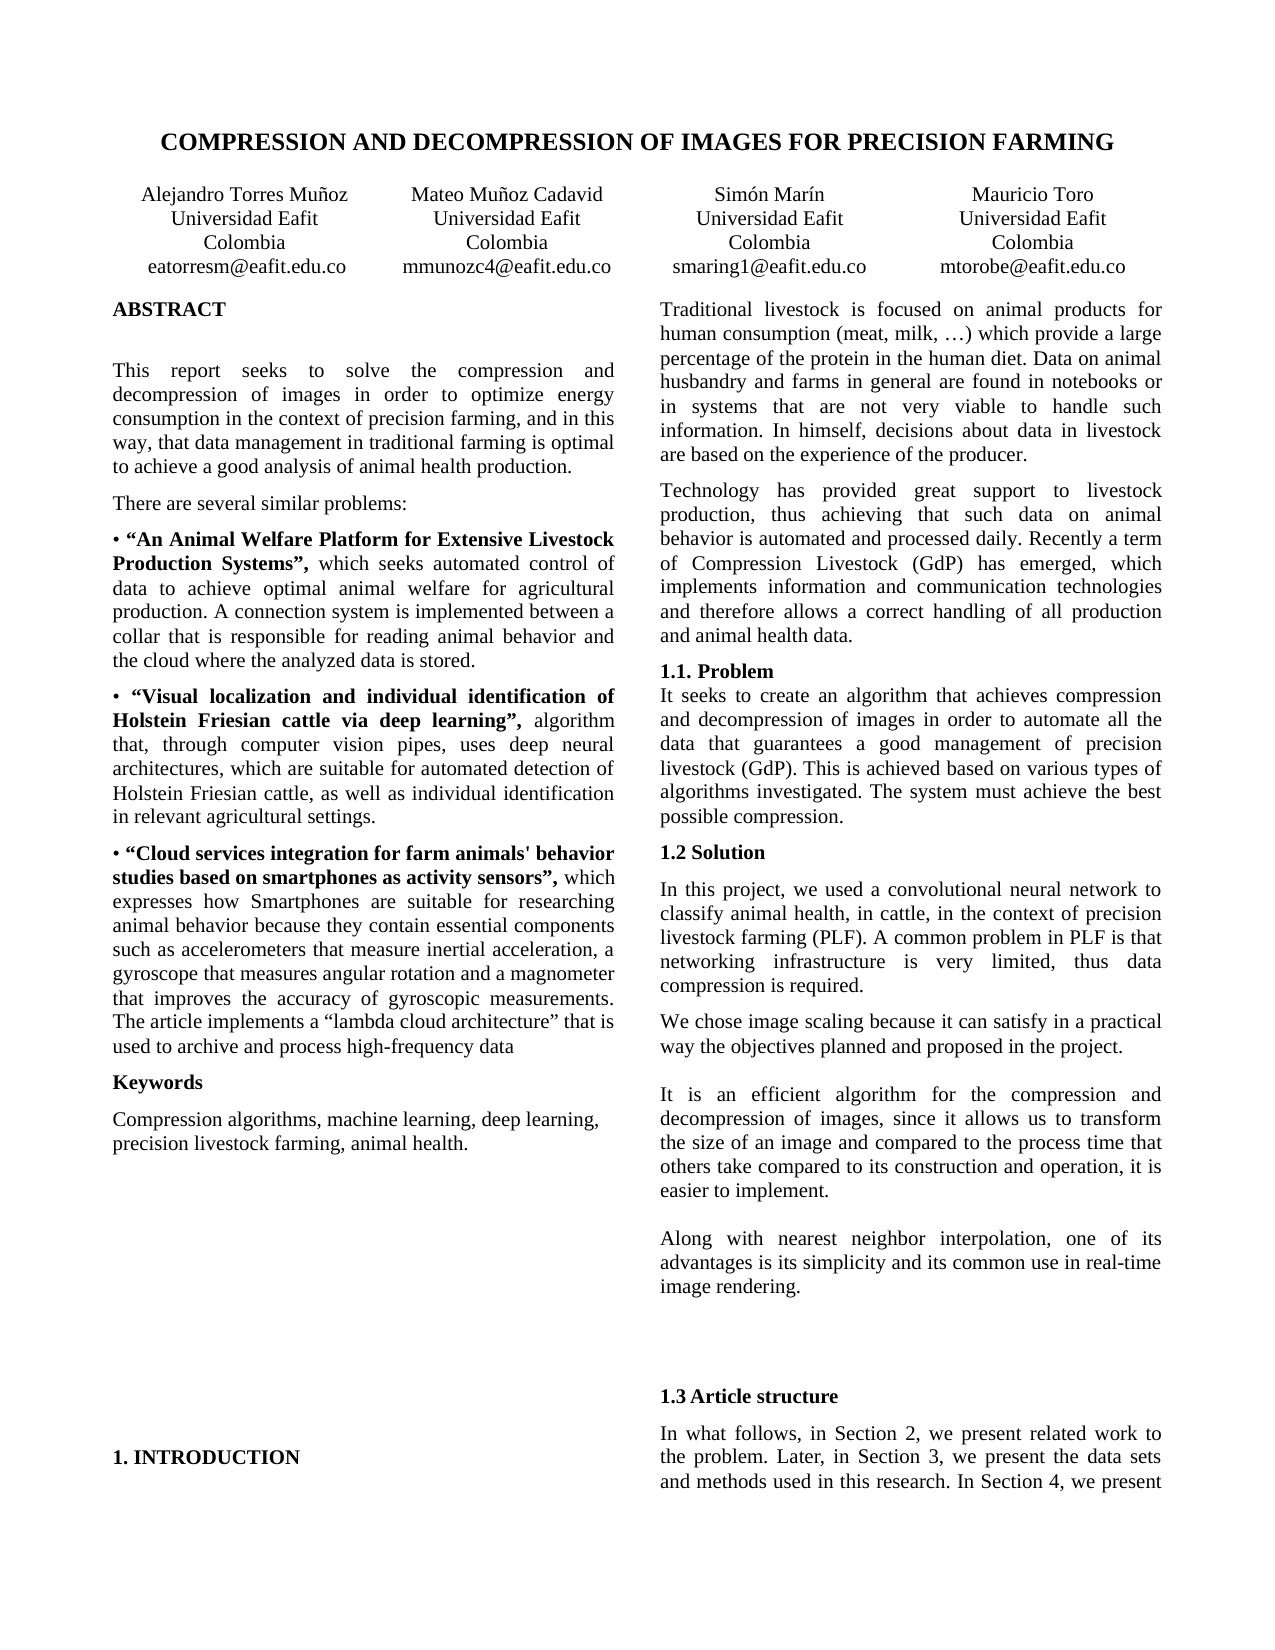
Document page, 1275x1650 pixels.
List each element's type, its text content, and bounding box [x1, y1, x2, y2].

subtitle Traditional livestock is focused on animal products for human consumption (meat, milk, …) which provide a large percentage of the protein in the human diet. Data on animal husbandry and farms in general are found in notebooks or in systems that are not very viable to handle such information. In himself, decisions about data in livestock are based on the experience of the producer. [660, 297, 1162, 466]
text Keywords [112, 1070, 615, 1094]
subtitle 1. INTRODUCTION [112, 1445, 615, 1469]
text We chose image scaling because it can satisfy in a practical way the objectives planned and proposed in the project. [660, 1009, 1162, 1058]
text 1.2 Solution [660, 840, 1162, 864]
subtitle COMPRESSION AND DECOMPRESSION OF IMAGES FOR PRECISION FARMING [112, 127, 1162, 156]
subtitle Problem [660, 659, 1162, 683]
subtitle Technology has provided great support to livestock production, thus achieving that such data on animal behavior is automated and processed daily. Recently a term of Compression Livestock (GdP) has emerged, which implements information and communication technologies and therefore allows a correct handling of all production and animal health data. [660, 478, 1162, 647]
text Along with nearest neighbor interpolation, one of its advantages is its simplicity and its common use in real-time image rendering. [660, 1226, 1162, 1298]
text It seeks to create an algorithm that achieves compression and decompression of images in order to automate all the data that guarantees a good management of precision livestock (GdP). This is achieved based on various types of algorithms investigated. The system must achieve the best possible compression. [660, 683, 1162, 828]
text This report seeks to solve the compression and decompression of images in order to optimize energy consumption in the context of precision farming, and in this way, that data management in traditional farming is optimal to achieve a good analysis of animal health production. [112, 358, 615, 478]
text It is an efficient algorithm for the compression and decompression of images, since it allows us to transform the size of an image and compared to the process time that others take compared to its construction and operation, it is easier to implement. [660, 1082, 1162, 1202]
table_header Simón Marín Universidad Eafit Colombia smaring1@eafit.edu.co [639, 176, 900, 296]
text In this project, we used a convolutional neural network to classify animal health, in cattle, in the context of precision livestock farming (PLF). A common problem in PLF is that networking infrastructure is very limited, thus data compression is required. [660, 877, 1162, 997]
text 1.3 Article structure [660, 1384, 1162, 1408]
table_header Compression algorithms, machine learning, deep learning, precision livestock farming, animal health. [101, 1107, 638, 1432]
text • “An Animal Welfare Platform for Extensive Livestock Production Systems”, which seeks automated control of data to achieve optimal animal welfare for agricultural production. A connection system is implemented between a collar that is responsible for reading animal behavior and the cloud where the analyzed data is stored. [112, 527, 615, 672]
table_header Mateo Muñoz Cadavid Universidad Eafit Colombia mmunozc4@eafit.edu.co [376, 176, 638, 296]
table_header Mauricio Toro Universidad Eafit Colombia mtorobe@eafit.edu.co [901, 176, 1164, 296]
text • “Visual localization and individual identification of Holstein Friesian cattle via deep learning”, algorithm that, through computer vision pipes, uses deep neural architectures, which are suitable for automated detection of Holstein Friesian cattle, as well as individual identification in relevant agricultural settings. [112, 684, 615, 828]
text There are several similar problems: [112, 491, 615, 515]
table_header Alejandro Torres Muñoz Universidad Eafit Colombia eatorresm@eafit.edu.co [114, 176, 375, 296]
text • “Cloud services integration for farm animals' behavior studies based on smartphones as activity sensors”, which expresses how Smartphones are suitable for researching animal behavior because they contain essential components such as accelerometers that measure inertial acceleration, a gyroscope that measures angular rotation and a magnometer that improves the accuracy of gyroscopic measurements. The article implements a “lambda cloud architecture” that is used to archive and process high-frequency data [112, 841, 615, 1058]
subtitle ABSTRACT [112, 297, 615, 321]
